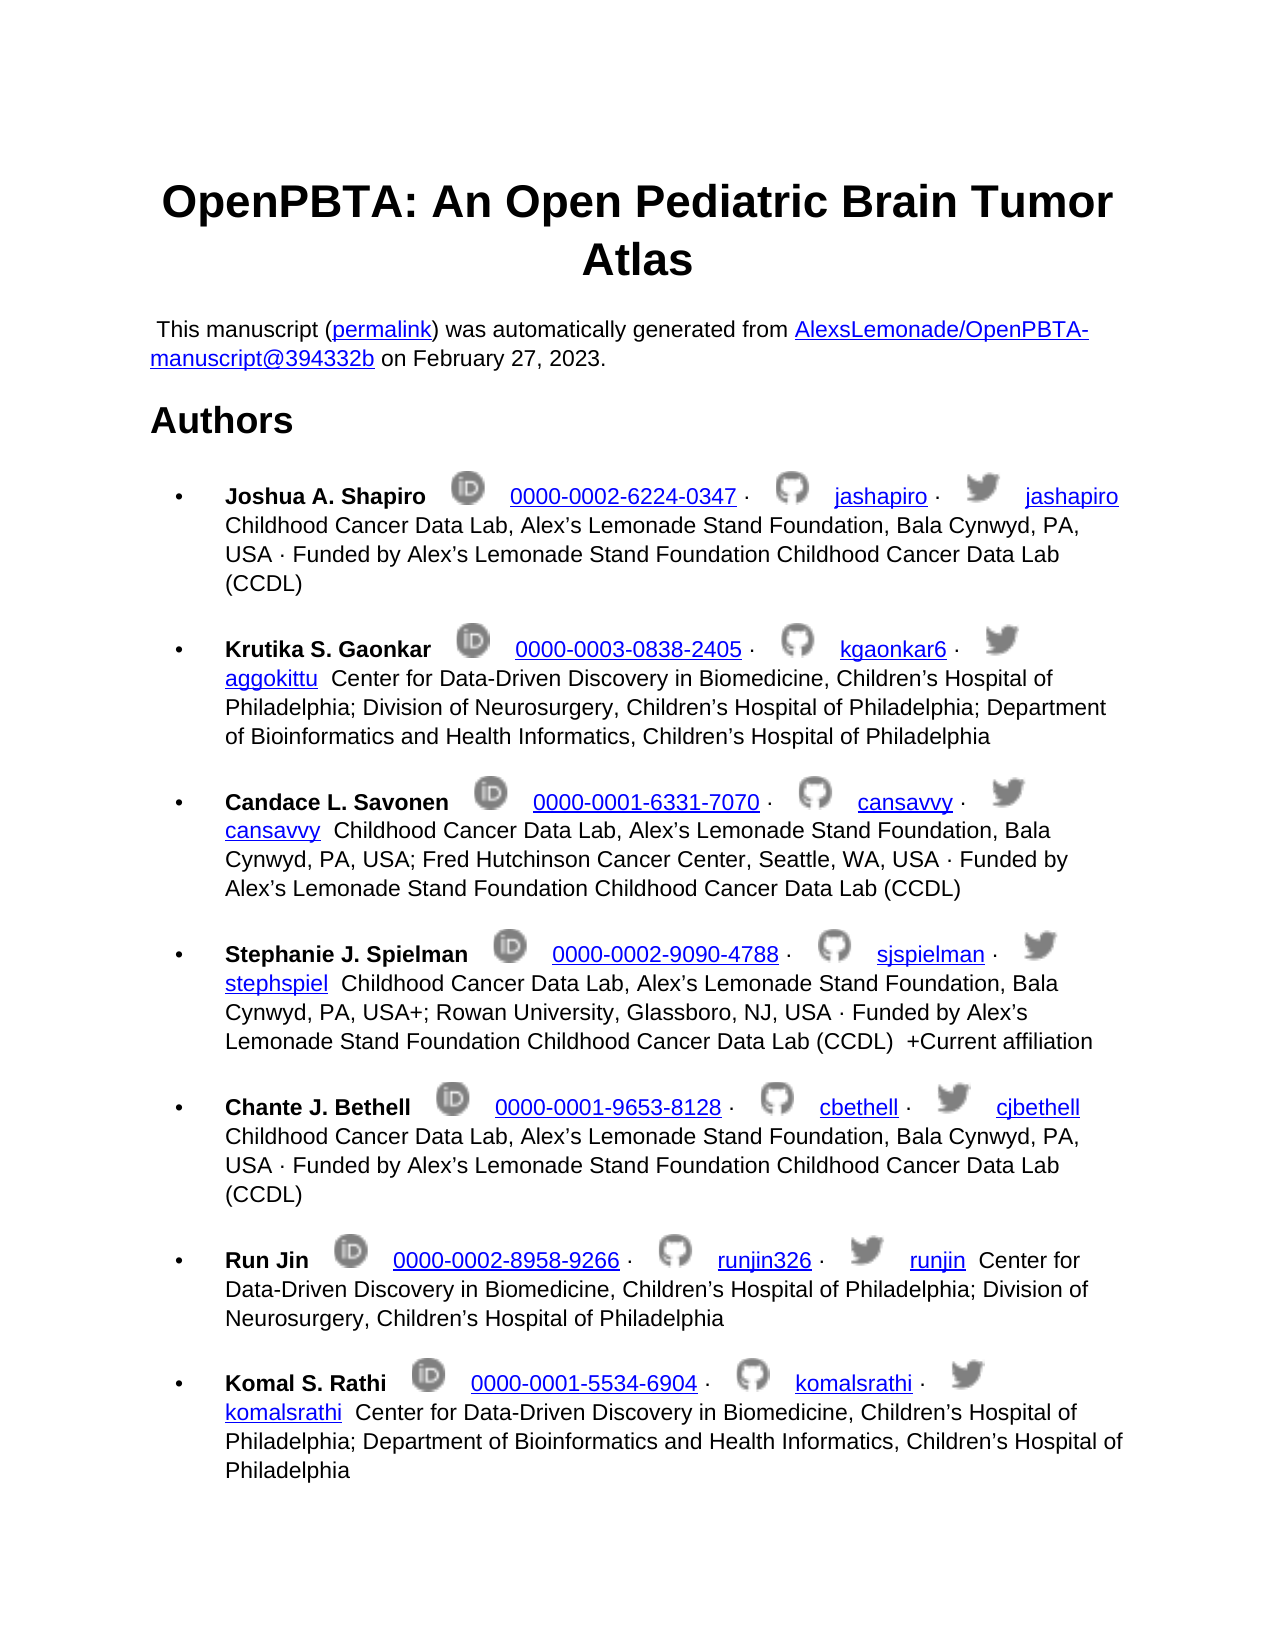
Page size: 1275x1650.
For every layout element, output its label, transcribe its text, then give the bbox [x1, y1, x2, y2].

list Krutika S. Gaonkar 0000-0003-0838-2405 · kgaonkar6 · aggokittu Center for Data-Driven Discovery in Biomedicine, Children’s Hospital of Philadelphia; Division of Neurosurgery, Children’s Hospital of Philadelphia; Department of Bioinformatics and Health Informatics, Children’s Hospital of Philadelphia [175, 624, 1125, 749]
picture [781, 623, 815, 658]
picture [1024, 929, 1058, 963]
picture [474, 776, 508, 810]
picture [736, 1358, 770, 1392]
title OpenPBTA: An Open Pediatric Brain Tumor Atlas [150, 175, 1125, 286]
list Run Jin 0000-0002-8958-9266 · runjin326 · runjin Center for Data-Driven Discovery in Biomedicine, Children’s Hospital of Philadelphia; Division of Neurosurgery, Children’s Hospital of Philadelphia [175, 1235, 1125, 1331]
picture [456, 623, 490, 658]
picture [436, 1082, 470, 1116]
text This manuscript (permalink) was automatically generated from AlexsLemonade/OpenPBTA-manuscript@394332b on February 27, 2023. [150, 316, 1125, 371]
picture [966, 471, 1001, 505]
list Chante J. Bethell 0000-0001-9653-8128 · cbethell · cjbethell Childhood Cancer Data Lab, Alex’s Lemonade Stand Foundation, Bala Cynwyd, PA, USA · Funded by Alex’s Lemonade Stand Foundation Childhood Cancer Data Lab (CCDL) [175, 1082, 1125, 1207]
picture [412, 1358, 446, 1392]
picture [798, 776, 833, 810]
list Komal S. Rathi 0000-0001-5534-6904 · komalsrathi · komalsrathi Center for Data-Driven Discovery in Biomedicine, Children’s Hospital of Philadelphia; Department of Bioinformatics and Health Informatics, Children’s Hospital of Philadelphia [175, 1358, 1125, 1483]
subtitle Authors [150, 399, 1125, 442]
picture [451, 471, 485, 505]
list Joshua A. Shapiro 0000-0002-6224-0347 · jashapiro · jashapiro Childhood Cancer Data Lab, Alex’s Lemonade Stand Foundation, Bala Cynwyd, PA, USA · Funded by Alex’s Lemonade Stand Foundation Childhood Cancer Data Lab (CCDL) [175, 471, 1125, 596]
picture [851, 1234, 885, 1268]
list Candace L. Savonen 0000-0001-6331-7070 · cansavvy · cansavvy Childhood Cancer Data Lab, Alex’s Lemonade Stand Foundation, Bala Cynwyd, PA, USA; Fred Hutchinson Cancer Center, Seattle, WA, USA · Funded by Alex’s Lemonade Stand Foundation Childhood Cancer Data Lab (CCDL) [175, 777, 1125, 902]
picture [334, 1234, 368, 1268]
picture [493, 929, 527, 963]
picture [951, 1358, 985, 1392]
list Stephanie J. Spielman 0000-0002-9090-4788 · sjspielman · stephspiel Childhood Cancer Data Lab, Alex’s Lemonade Stand Foundation, Bala Cynwyd, PA, USA+; Rowan University, Glassboro, NJ, USA · Funded by Alex’s Lemonade Stand Foundation Childhood Cancer Data Lab (CCDL) +Current affiliation [175, 929, 1125, 1054]
picture [937, 1082, 971, 1116]
picture [658, 1234, 693, 1268]
picture [760, 1082, 794, 1116]
picture [992, 776, 1026, 810]
picture [986, 623, 1020, 658]
picture [818, 929, 852, 963]
picture [776, 471, 810, 505]
